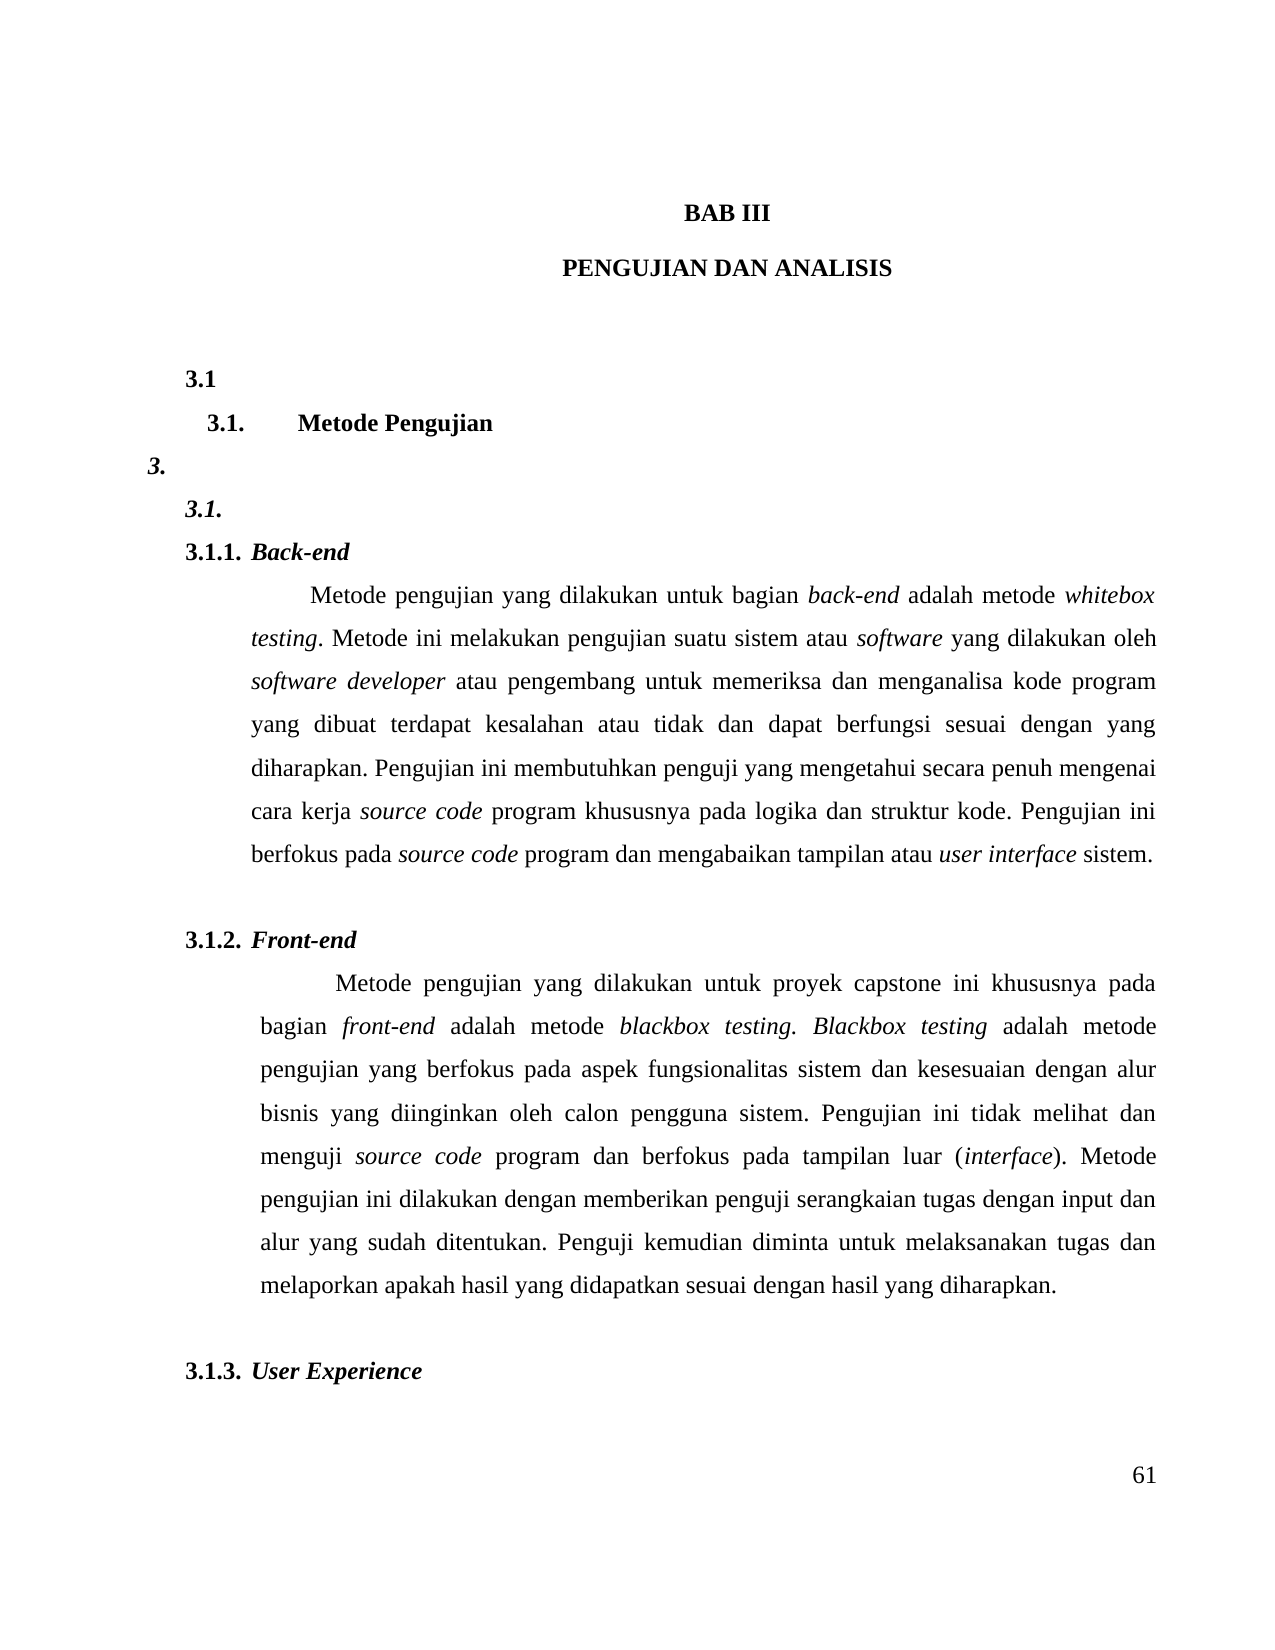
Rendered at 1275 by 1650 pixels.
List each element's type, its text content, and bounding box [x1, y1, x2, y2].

text Metode pengujian yang dilakukan untuk proyek capstone ini khususnya pada bagian front-end adalah metode blackbox testing. Blackbox testing adalah metode pengujian yang berfokus pada aspek fungsionalitas sistem dan kesesuaian dengan alur bisnis yang diinginkan oleh calon pengguna sistem. Pengujian ini tidak melihat dan menguji source code program dan berfokus pada tampilan luar (interface). Metode pengujian ini dilakukan dengan memberikan penguji serangkaian tugas dengan input dan alur yang sudah ditentukan. Penguji kemudian diminta untuk melaksanakan tugas dan melaporkan apakah hasil yang didapatkan sesuai dengan hasil yang diharapkan. [260, 968, 1157, 1299]
subtitle Metode Pengujian [185, 408, 1157, 436]
subtitle PENGUJIAN DAN ANALISIS [148, 253, 1157, 282]
subtitle Back-end [185, 537, 1157, 566]
text Metode pengujian yang dilakukan untuk bagian back-end adalah metode whitebox testing. Metode ini melakukan pengujian suatu sistem atau software yang dilakukan oleh software developer atau pengembang untuk memeriksa dan menganalisa kode program yang dibuat terdapat kesalahan atau tidak dan dapat berfungsi sesuai dengan yang diharapkan. Pengujian ini membutuhkan penguji yang mengetahui secara penuh mengenai cara kerja source code program khususnya pada logika dan struktur kode. Pengujian ini berfokus pada source code program dan mengabaikan tampilan atau user interface sistem. [251, 580, 1157, 868]
subtitle BAB III [148, 198, 1157, 226]
subtitle Front-end [185, 925, 1157, 954]
subtitle User Experience [185, 1356, 1157, 1385]
